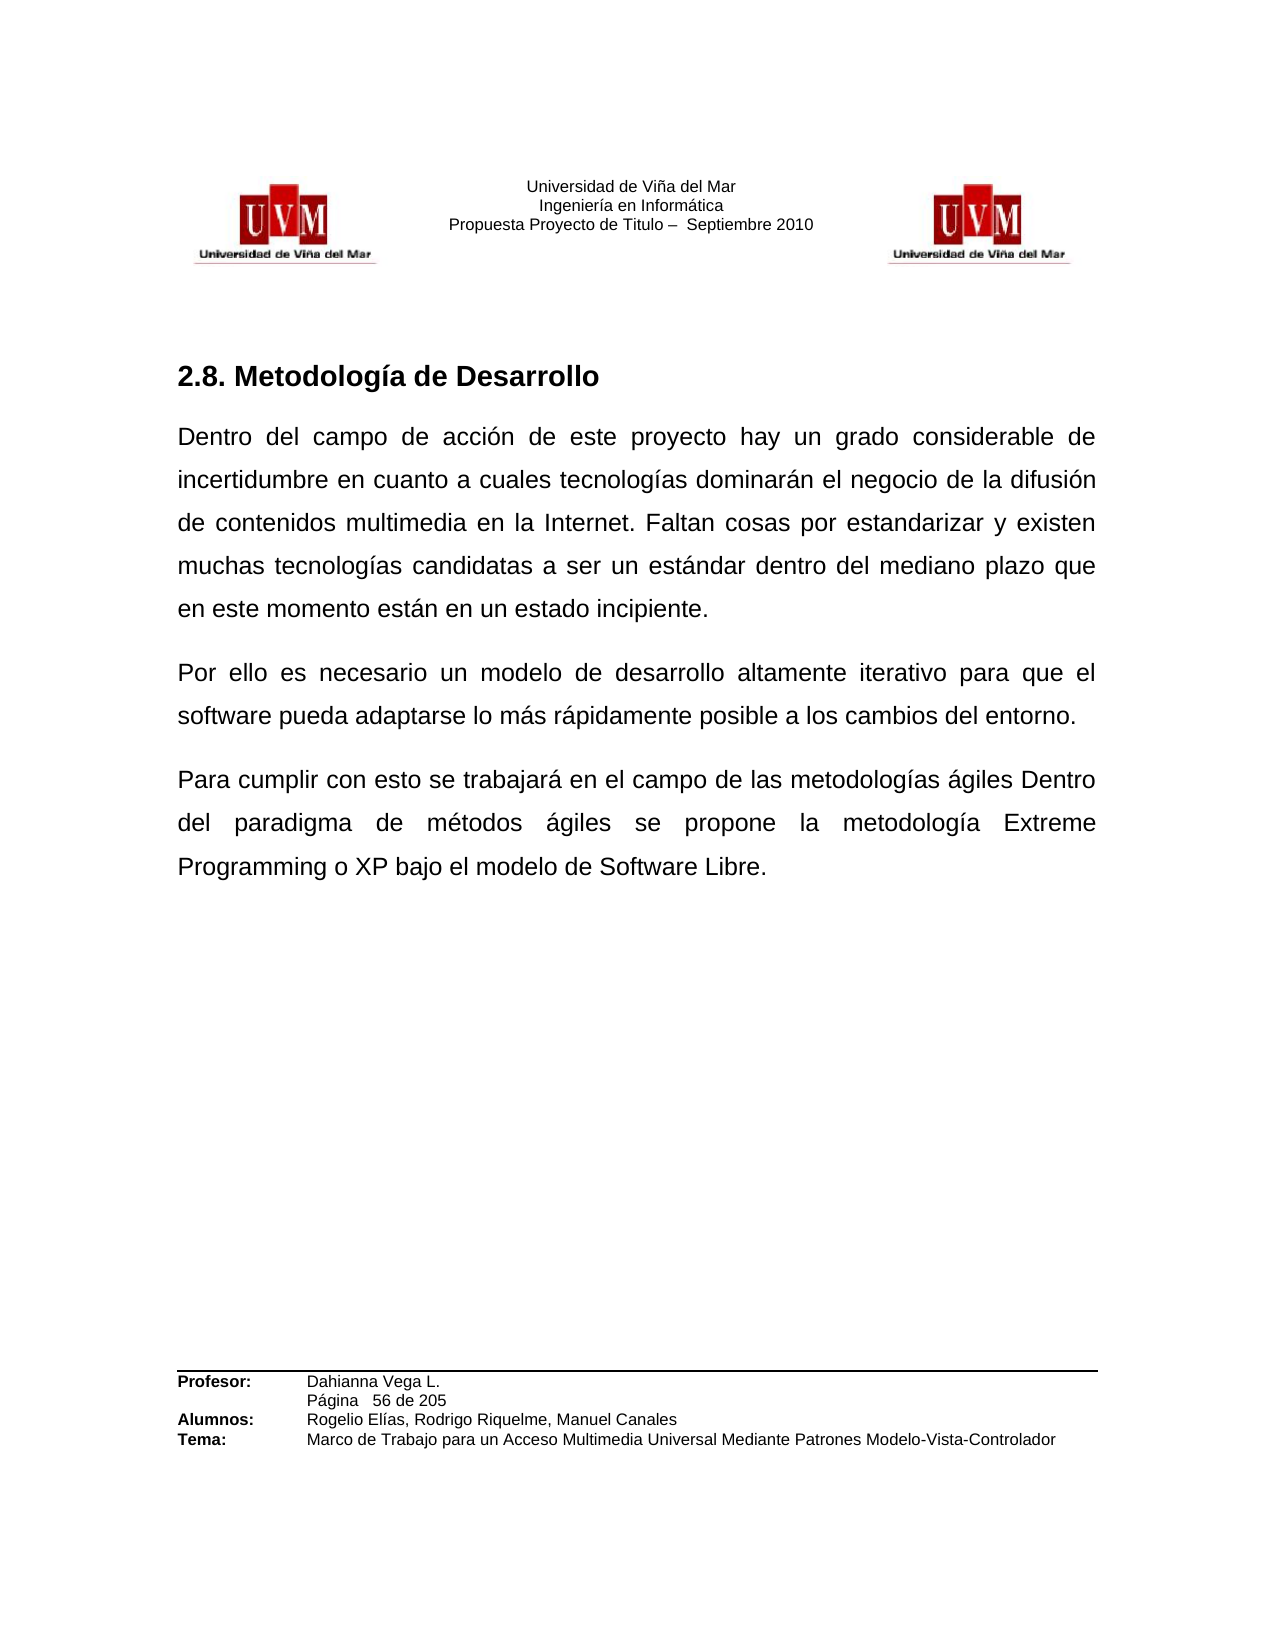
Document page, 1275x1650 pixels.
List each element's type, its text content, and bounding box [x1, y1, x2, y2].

subtitle 2.8. Metodología de Desarrollo [177, 359, 1098, 392]
text Para cumplir con esto se trabajará en el campo de las metodologías ágiles Dentro del paradigma de métodos ágiles se propone la metodología Extreme Programming o XP bajo el modelo de Software Libre. [177, 765, 1098, 880]
picture [177, 176, 390, 267]
text Dentro del campo de acción de este proyecto hay un grado considerable de incertidumbre en cuanto a cuales tecnologías dominarán el negocio de la difusión de contenidos multimedia en la Internet. Faltan cosas por estandarizar y existen muchas tecnologías candidatas a ser un estándar dentro del mediano plazo que en este momento están en un estado incipiente. [177, 422, 1098, 623]
picture [871, 176, 1084, 267]
text Por ello es necesario un modelo de desarrollo altamente iterativo para que el software pueda adaptarse lo más rápidamente posible a los cambios del entorno. [177, 658, 1098, 730]
